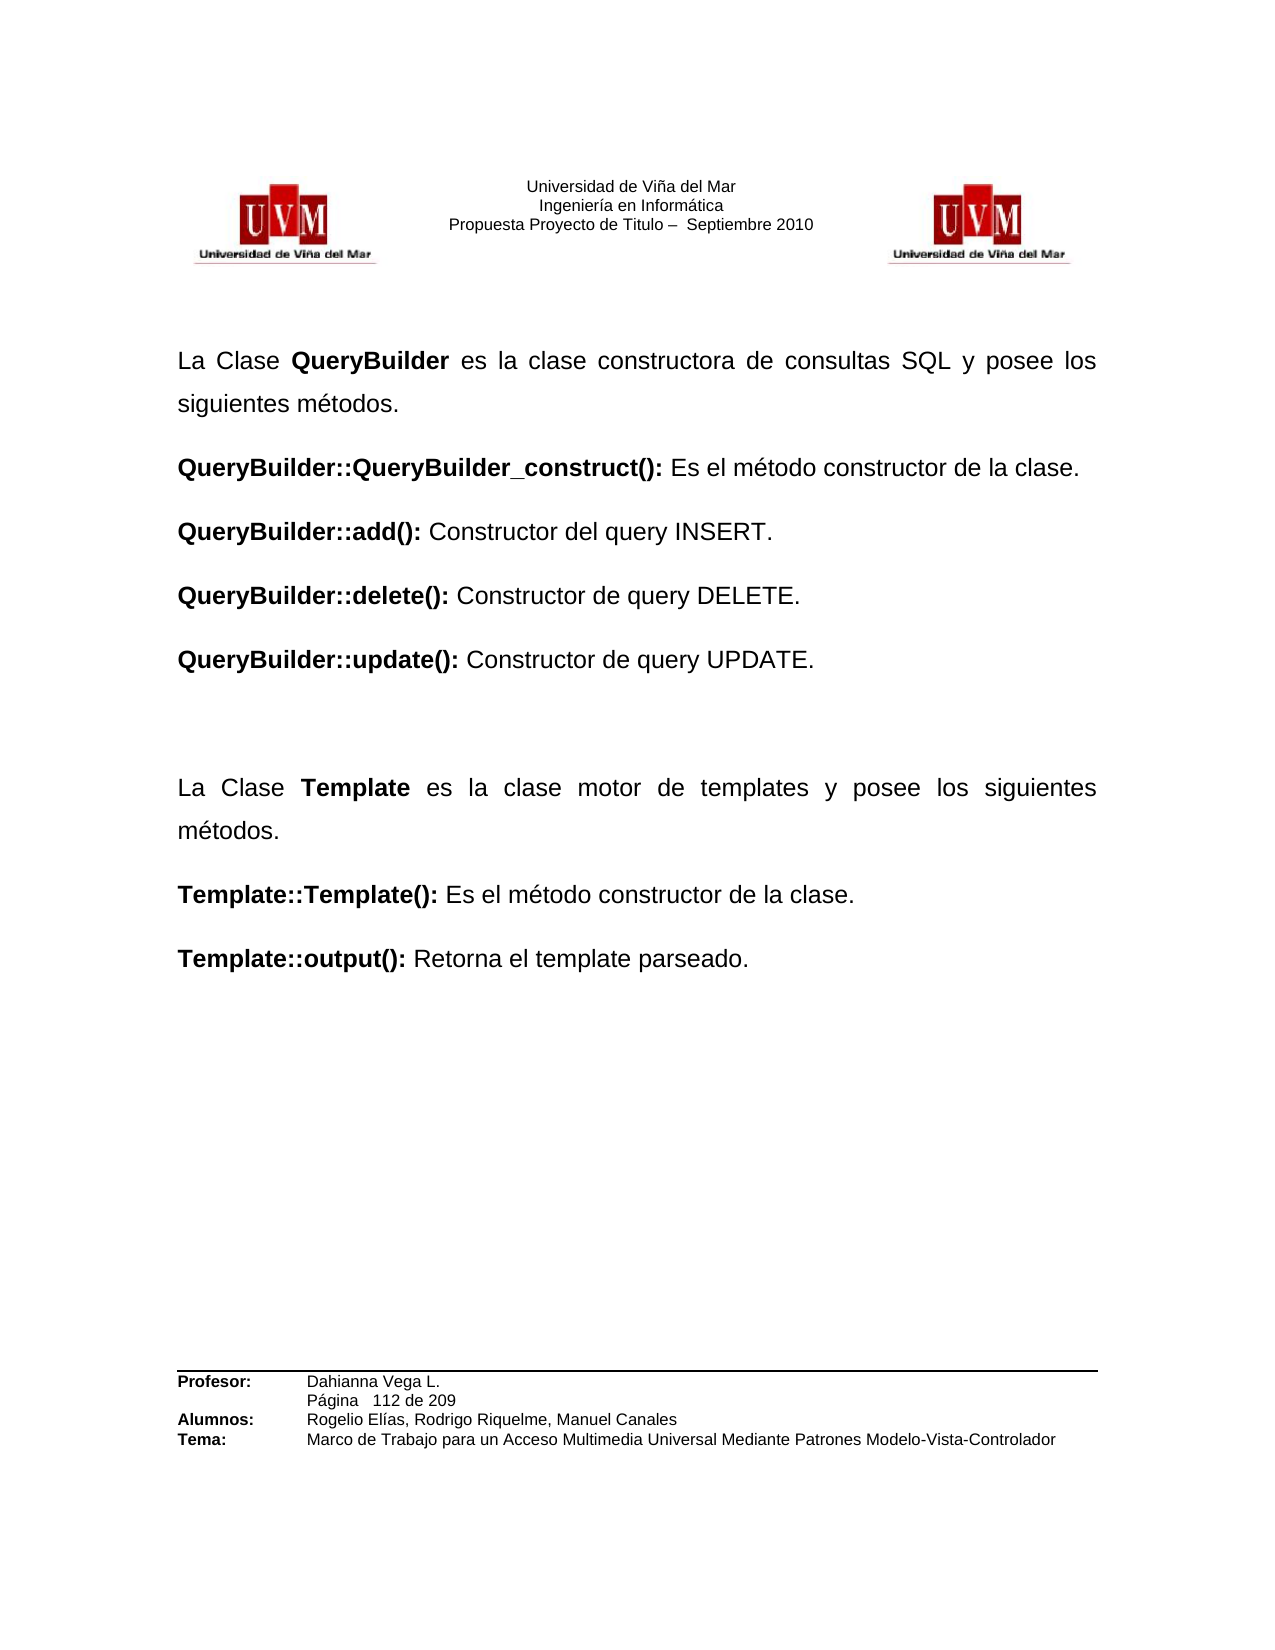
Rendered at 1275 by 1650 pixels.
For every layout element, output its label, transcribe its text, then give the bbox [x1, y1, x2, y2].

text Template::output(): Retorna el template parseado. [177, 944, 1098, 973]
text QueryBuilder::update(): Constructor de query UPDATE. [177, 645, 1098, 674]
text QueryBuilder::add(): Constructor del query INSERT. [177, 517, 1098, 546]
text Template::Template(): Es el método constructor de la clase. [177, 880, 1098, 909]
picture [177, 176, 390, 267]
text La Clase Template es la clase motor de templates y posee los siguientes métodos. [177, 773, 1098, 845]
picture [871, 176, 1084, 267]
text QueryBuilder::QueryBuilder_construct(): Es el método constructor de la clase. [177, 453, 1098, 482]
text La Clase QueryBuilder es la clase constructora de consultas SQL y posee los siguientes métodos. [177, 346, 1098, 418]
text QueryBuilder::delete(): Constructor de query DELETE. [177, 581, 1098, 610]
